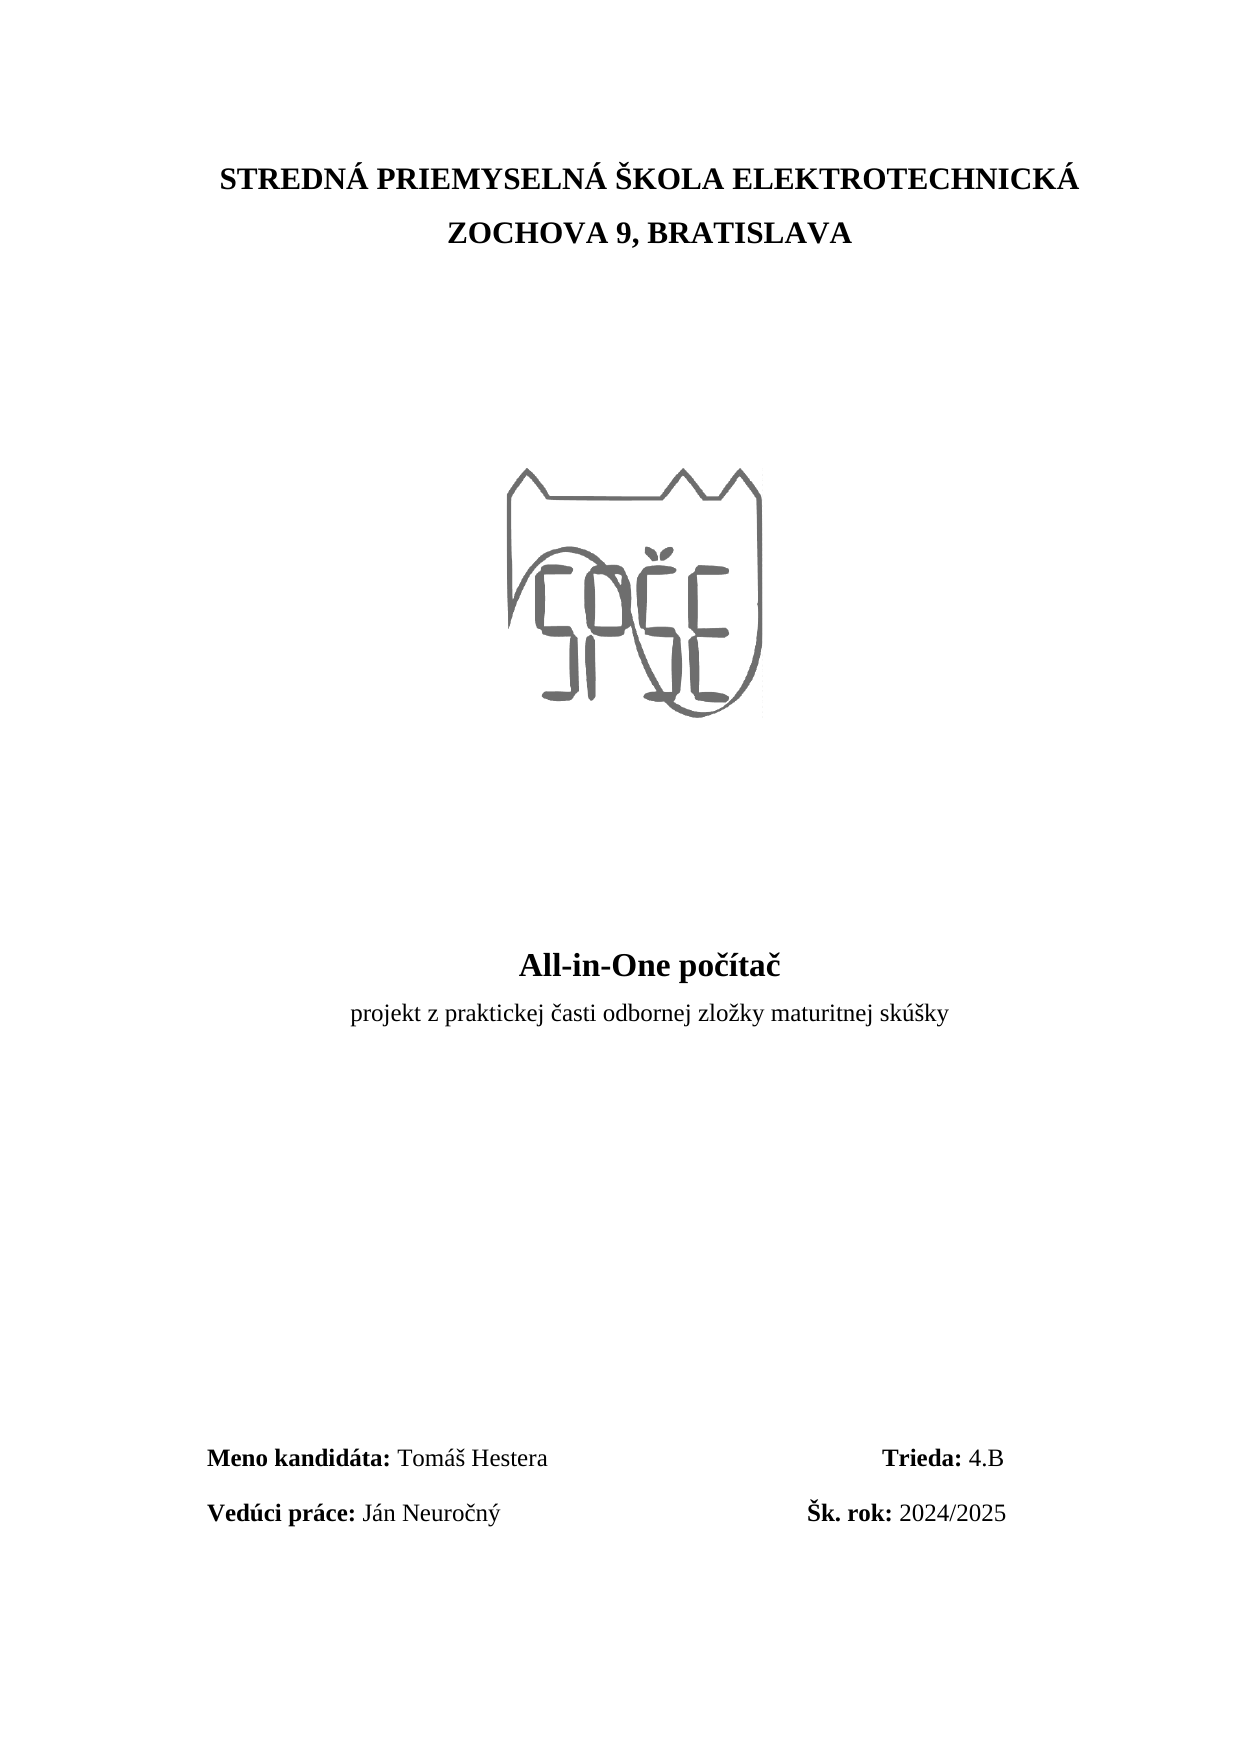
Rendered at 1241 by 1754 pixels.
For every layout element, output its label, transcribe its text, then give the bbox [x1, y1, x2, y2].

text Meno kandidáta: Tomáš Hestera Trieda: 4.B [207, 1443, 1092, 1472]
text Vedúci práce: Ján Neuročný Šk. rok: 2024/2025 [207, 1498, 1092, 1527]
text All-in-One počítač projekt z praktickej časti odbornej zložky maturitnej skúšky [207, 945, 1092, 1027]
text STREDNÁ PRIEMYSELNÁ ŠKOLA ELEKTROTECHNICKÁ ZOCHOVA 9, BRATISLAVA [207, 160, 1092, 250]
